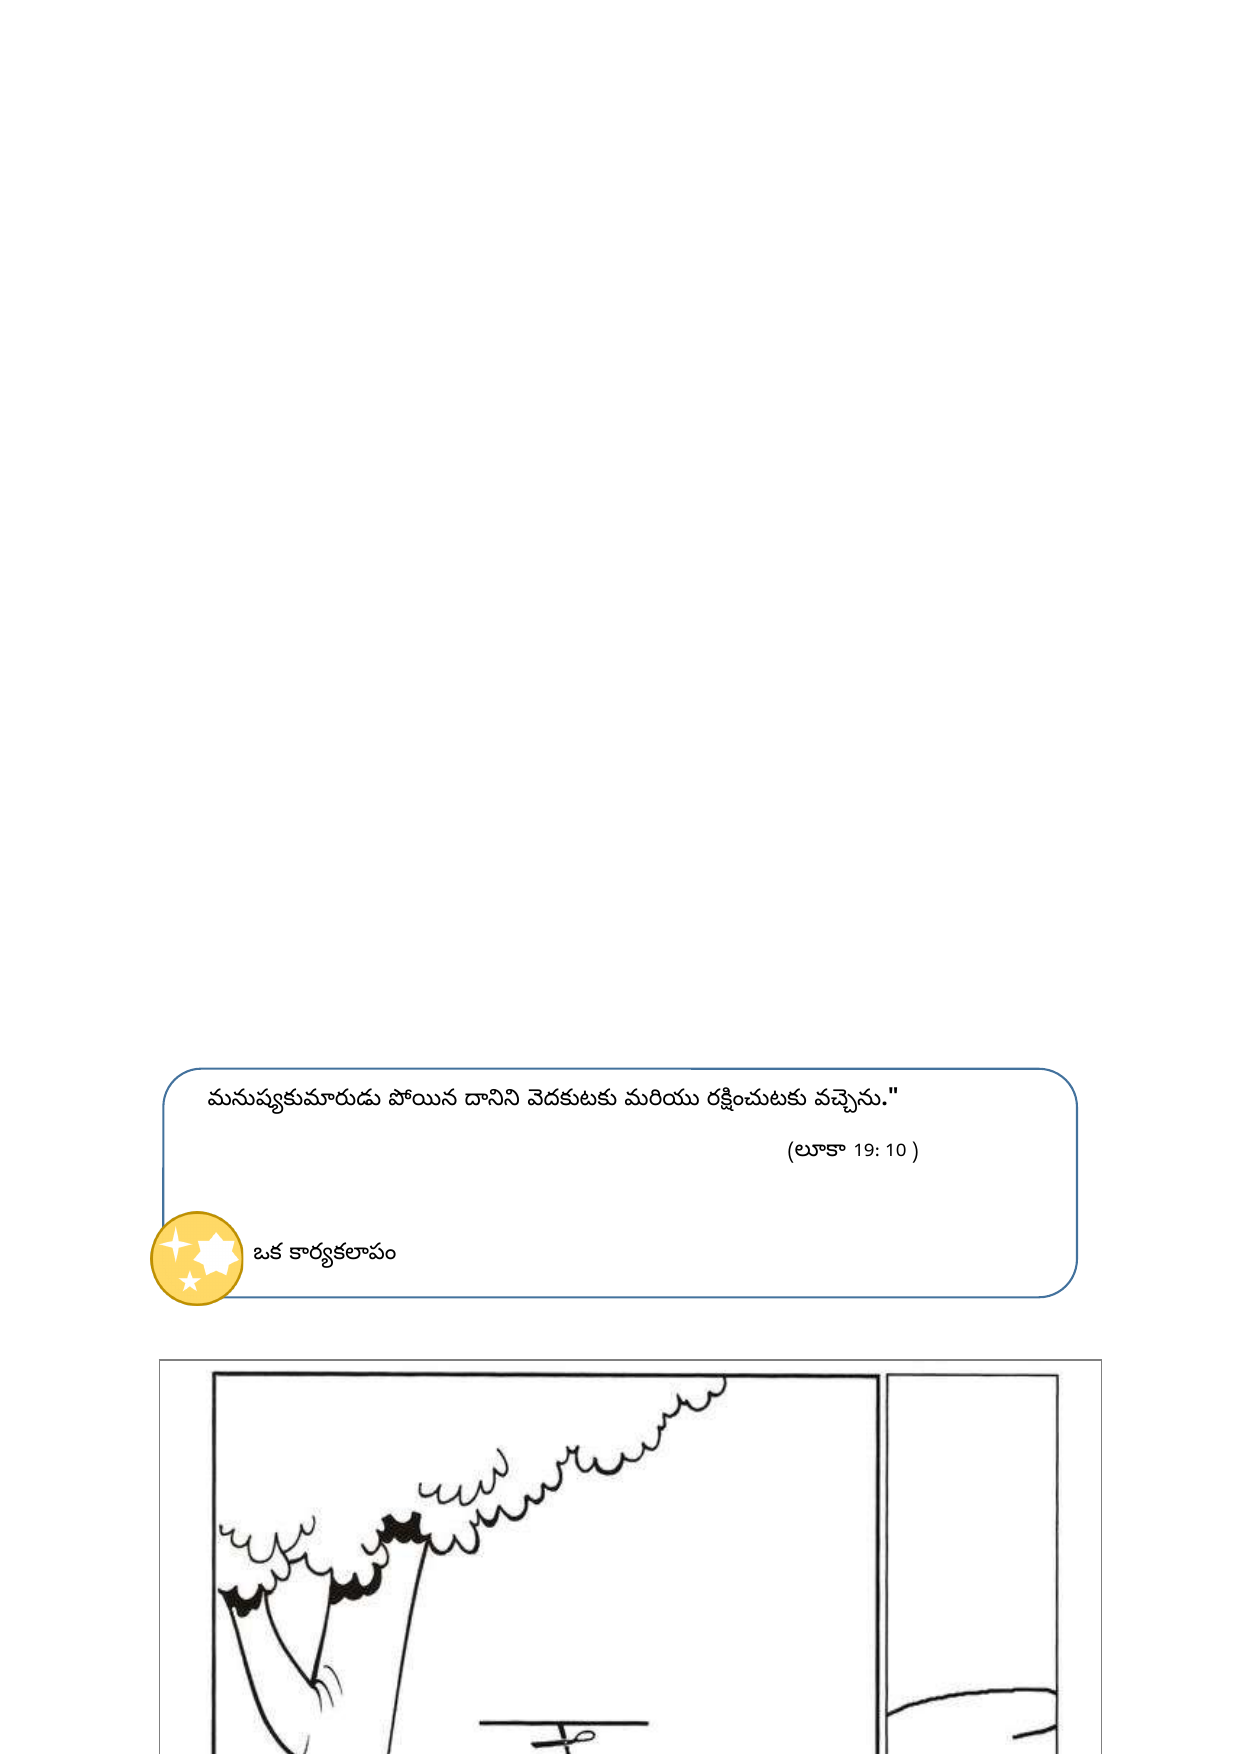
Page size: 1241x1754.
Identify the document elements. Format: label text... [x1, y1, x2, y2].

text (లూకా 19: 10 ) [150, 1135, 1090, 1166]
picture [160, 1361, 1101, 1754]
text మనుష్యకుమారుడు పోయిన దానిని వెదకుటకు మరియు రక్షించుటకు వచ్చెను." [150, 1084, 1090, 1116]
picture [150, 1211, 244, 1306]
text ఒక కార్యకలాపం [244, 1238, 1090, 1264]
